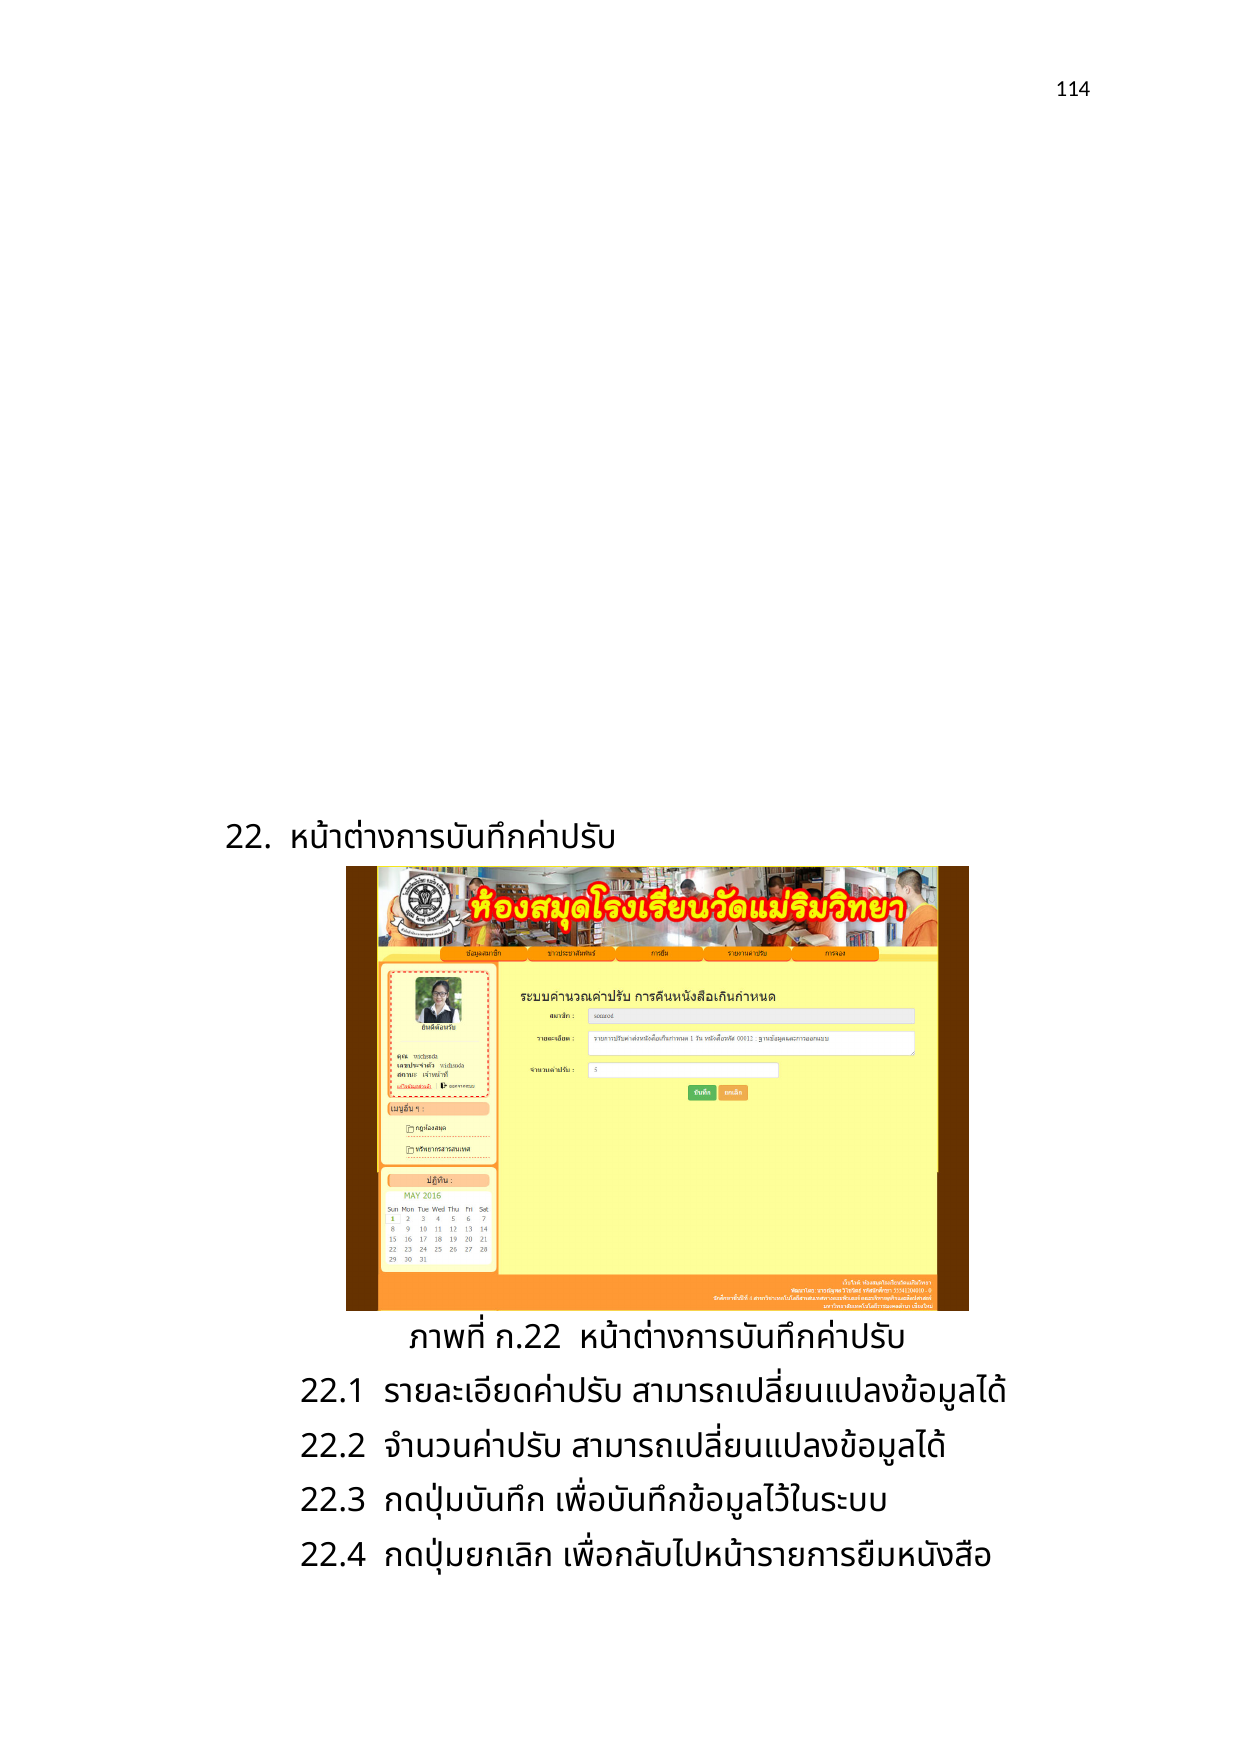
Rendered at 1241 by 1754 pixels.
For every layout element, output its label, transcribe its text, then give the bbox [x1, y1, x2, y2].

list 22. หน้าต่างการบันทึกค่าปรับ [225, 812, 1090, 863]
list 22.1 รายละเอียดค่าปรับ สามารถเปลี่ยนแปลงข้อมูลได้ [225, 1367, 1090, 1418]
picture [346, 866, 969, 1311]
list 22.3 กดปุ่มบันทึก เพื่อบันทึกข้อมูลไว้ในระบบ [225, 1476, 1090, 1527]
list 22.2 จำนวนค่าปรับ สามารถเปลี่ยนแปลงข้อมูลได้ [225, 1422, 1090, 1472]
list 22.4 กดปุ่มยกเลิก เพื่อกลับไปหน้ารายการยืมหนังสือ [225, 1531, 1090, 1581]
list ภาพที่ ก.22 หน้าต่างการบันทึกค่าปรับ [225, 1312, 1090, 1363]
